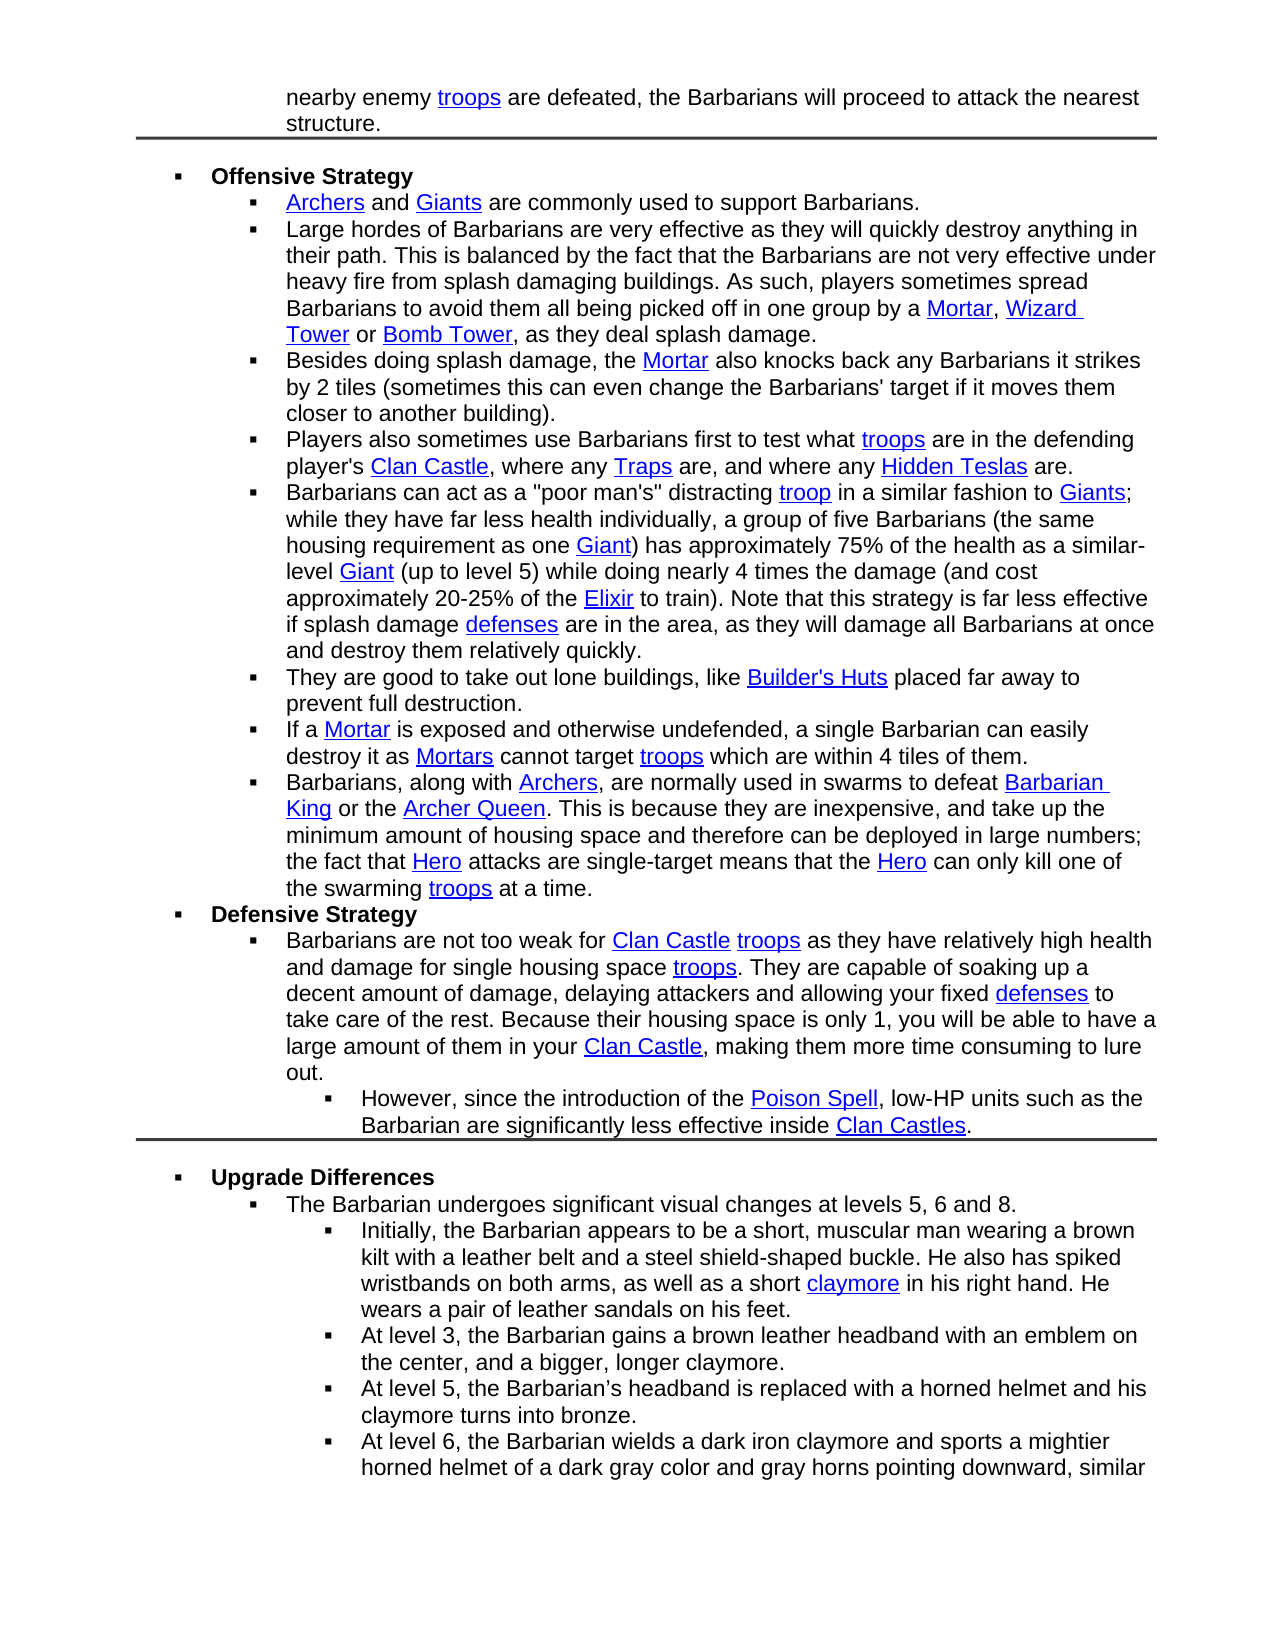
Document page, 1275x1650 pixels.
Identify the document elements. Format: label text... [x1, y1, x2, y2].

list Barbarians, along with Archers, are normally used in swarms to defeat Barbarian King or the Archer Queen. This is because they are inexpensive, and take up the minimum amount of housing space and therefore can be deployed in large numbers; the fact that Hero attacks are single-target means that the Hero can only kill one of the swarming troops at a time. [248, 769, 1157, 901]
list If a Mortar is exposed and otherwise undefended, a single Barbarian can easily destroy it as Mortars cannot target troops which are within 4 tiles of them. [248, 716, 1157, 769]
list Barbarians are not too weak for Clan Castle troops as they have relatively high health and damage for single housing space troops. They are capable of soaking up a decent amount of damage, delaying attackers and allowing your fixed defenses to take care of the rest. Because their housing space is only 1, you will be able to have a large amount of them in your Clan Castle, making them more time consuming to lure out. [248, 927, 1157, 1085]
list Archers and Giants are commonly used to support Barbarians. [248, 189, 1157, 216]
list Players also sometimes use Barbarians first to test what troops are in the defending player's Clan Castle, where any Traps are, and where any Hidden Teslas are. [248, 426, 1157, 479]
list Upgrade Differences [173, 1164, 1157, 1191]
list Defensive Strategy [173, 901, 1157, 927]
list Initially, the Barbarian appears to be a short, muscular man wearing a brown kilt with a leather belt and a steel shield-shaped buckle. He also has spiked wristbands on both arms, as well as a short claymore in his right hand. He wears a pair of leather sandals on his feet. [323, 1217, 1157, 1322]
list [323, 1428, 1157, 1481]
list At level 3, the Barbarian gains a brown leather headband with an emblem on the center, and a bigger, longer claymore. [323, 1322, 1157, 1375]
list Offensive Strategy [173, 163, 1157, 189]
list However, since the introduction of the Poison Spell, low-HP units such as the Barbarian are significantly less effective inside Clan Castles. [323, 1085, 1157, 1138]
list At level 5, the Barbarian’s headband is replaced with a horned helmet and his claymore turns into bronze. [323, 1375, 1157, 1428]
list They are good to take out lone buildings, like Builder's Huts placed far away to prevent full destruction. [248, 664, 1157, 716]
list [248, 84, 1157, 136]
list Besides doing splash damage, the Mortar also knocks back any Barbarians it strikes by 2 tiles (sometimes this can even change the Barbarians' target if it moves them closer to another building). [248, 347, 1157, 426]
list Large hordes of Barbarians are very effective as they will quickly destroy anything in their path. This is balanced by the fact that the Barbarians are not very effective under heavy fire from splash damaging buildings. As such, players sometimes spread Barbarians to avoid them all being picked off in one group by a Mortar, Wizard Tower or Bomb Tower, as they deal splash damage. [248, 216, 1157, 347]
list Barbarians can act as a "poor man's" distracting troop in a similar fashion to Giants; while they have far less health individually, a group of five Barbarians (the same housing requirement as one Giant) has approximately 75% of the health as a similar-level Giant (up to level 5) while doing nearly 4 times the damage (and cost approximately 20-25% of the Elixir to train). Note that this strategy is far less effective if splash damage defenses are in the area, as they will damage all Barbarians at once and destroy them relatively quickly. [248, 479, 1157, 664]
list The Barbarian undergoes significant visual changes at levels 5, 6 and 8. [248, 1191, 1157, 1217]
